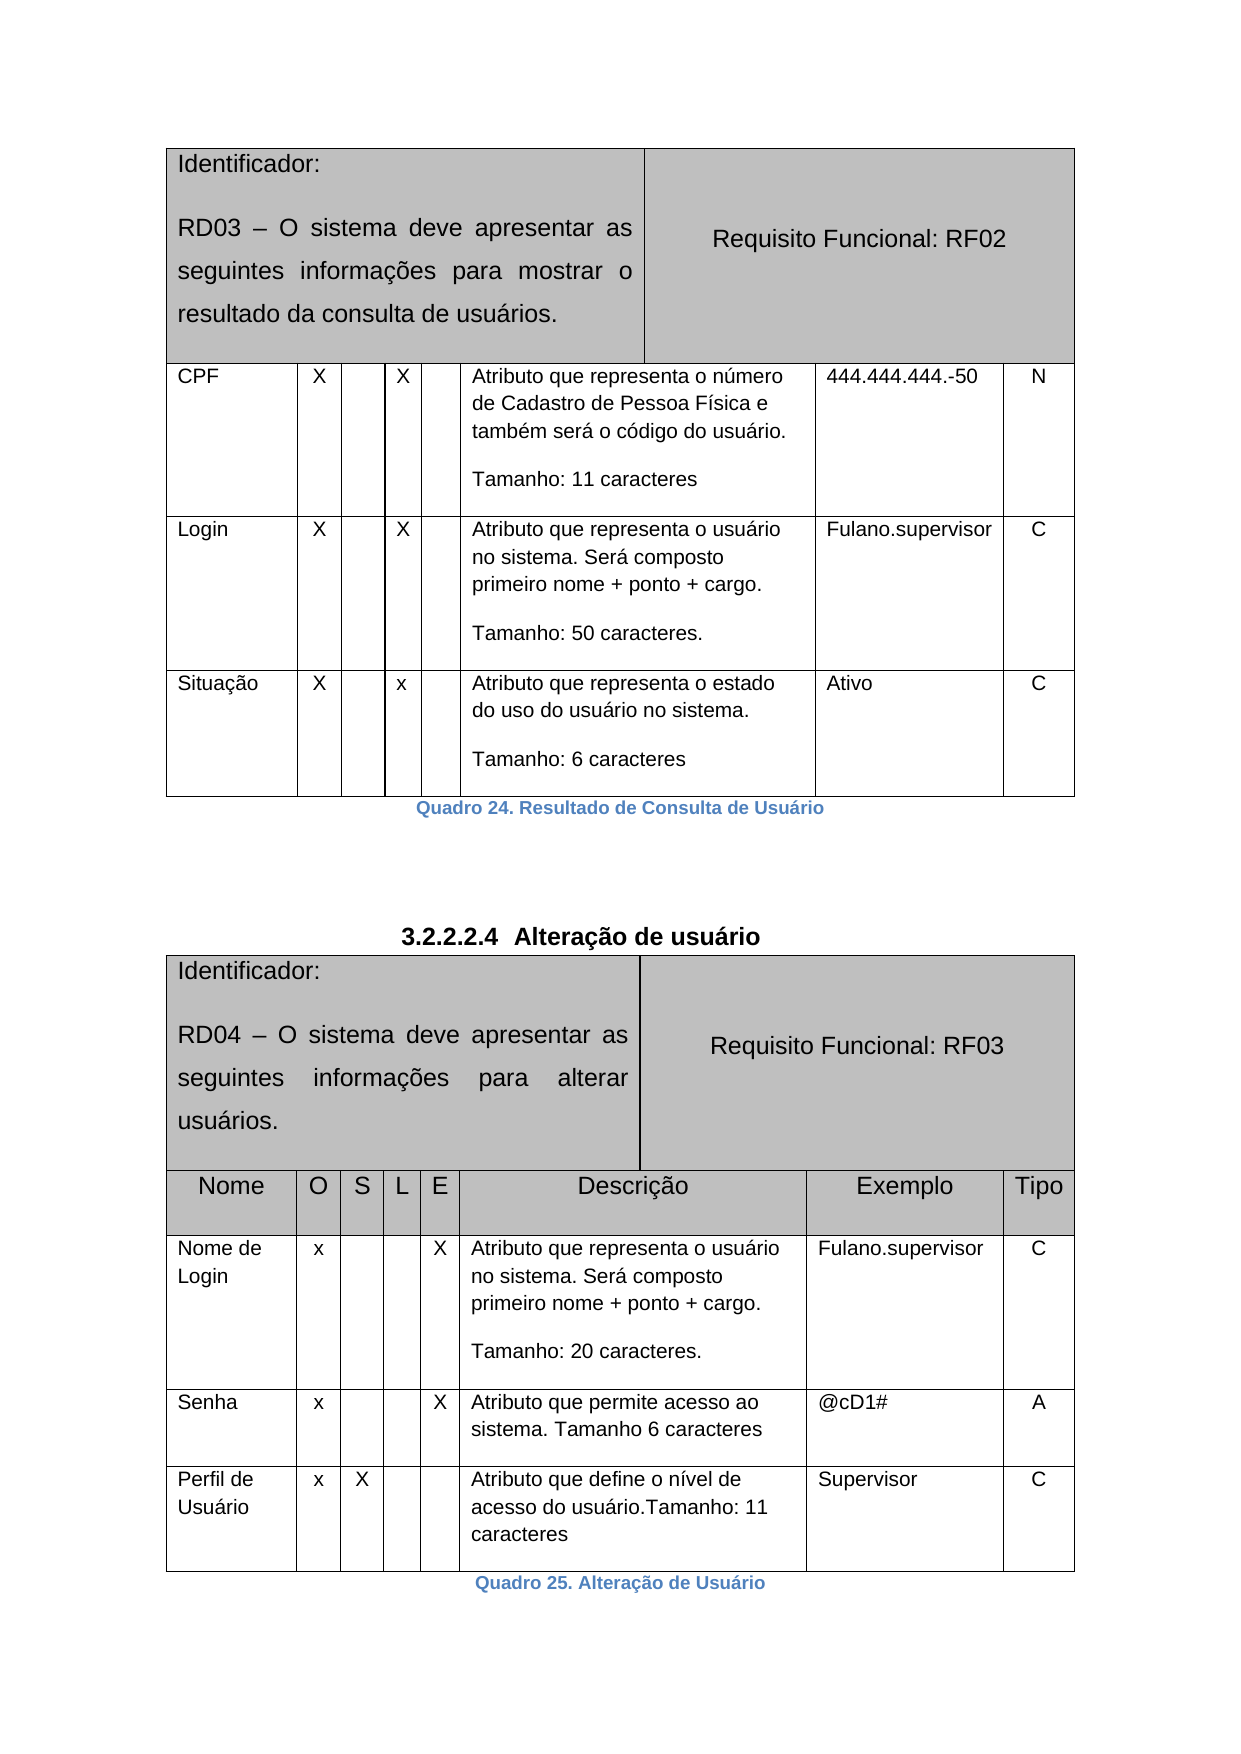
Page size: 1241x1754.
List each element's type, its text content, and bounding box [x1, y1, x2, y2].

table_cell [384, 1236, 420, 1388]
table_cell Perfil de Usuário [167, 1467, 296, 1571]
table_cell Senha [167, 1390, 296, 1466]
table_cell @cD1# [807, 1390, 1003, 1466]
table_cell Login [167, 517, 297, 669]
table_cell Atributo que representa o usuário no sistema. Será composto primeiro nome + ponto + cargo. Tamanho: 50 caracteres. [461, 517, 815, 669]
table_cell [422, 671, 460, 796]
table_cell Atributo que representa o estado do uso do usuário no sistema. Tamanho: 6 caracteres [461, 671, 815, 796]
table_cell [384, 1467, 420, 1571]
table_cell C [1004, 1236, 1074, 1388]
table_cell C [1004, 517, 1074, 669]
table_cell X [386, 364, 421, 516]
table_cell N [1004, 364, 1074, 516]
table_cell O [297, 1171, 340, 1235]
table_cell Ativo [816, 671, 1003, 796]
table_cell Atributo que permite acesso ao sistema. Tamanho 6 caracteres [460, 1390, 806, 1466]
table_cell Situação [167, 671, 297, 796]
table_header Requisito Funcional: RF03 [641, 956, 1074, 1170]
table_cell [384, 1390, 420, 1466]
table_cell Descrição [460, 1171, 806, 1235]
table_cell Atributo que representa o usuário no sistema. Será composto primeiro nome + ponto + cargo. Tamanho: 20 caracteres. [460, 1236, 806, 1388]
table_cell C [1004, 1467, 1074, 1571]
table_cell Fulano.supervisor [807, 1236, 1003, 1388]
table_cell 444.444.444.-50 [816, 364, 1003, 516]
table_cell [422, 517, 460, 669]
table_cell Nome de Login [167, 1236, 296, 1388]
table_cell x [297, 1390, 340, 1466]
table_cell L [384, 1171, 420, 1235]
table_cell Supervisor [807, 1467, 1003, 1571]
table_cell x [386, 671, 421, 796]
subtitle Alteração de usuário [401, 922, 1063, 951]
table_cell X [421, 1236, 459, 1388]
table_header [167, 149, 644, 363]
table_cell S [341, 1171, 383, 1235]
table_cell X [298, 671, 341, 796]
table_cell Fulano.supervisor [816, 517, 1003, 669]
table_cell [341, 1236, 383, 1388]
table_cell Atributo que define o nível de acesso do usuário.Tamanho: 11 caracteres [460, 1467, 806, 1571]
table_cell X [298, 517, 341, 669]
table_cell Nome [167, 1171, 296, 1235]
table_cell CPF [167, 364, 297, 516]
table_cell Exemplo [807, 1171, 1003, 1235]
table_cell X [298, 364, 341, 516]
table_cell X [341, 1467, 383, 1571]
table_cell [422, 364, 460, 516]
table_cell A [1004, 1390, 1074, 1466]
table_cell Tipo [1004, 1171, 1074, 1235]
table_cell [342, 671, 384, 796]
table_cell [342, 517, 384, 669]
table_cell X [386, 517, 421, 669]
table_header Identificador: RD04 – O sistema deve apresentar as seguintes informações para alterar usuários. [167, 956, 639, 1170]
table_cell [341, 1390, 383, 1466]
table_cell X [421, 1390, 459, 1466]
table_cell x [297, 1467, 340, 1571]
table_cell Atributo que representa o número de Cadastro de Pessoa Física e também será o código do usuário. Tamanho: 11 caracteres [461, 364, 815, 516]
table_cell x [297, 1236, 340, 1388]
table_cell [342, 364, 384, 516]
table_header Requisito Funcional: RF02 [645, 149, 1074, 363]
table_cell C [1004, 671, 1074, 796]
table_cell [421, 1467, 459, 1571]
table_cell E [421, 1171, 459, 1235]
